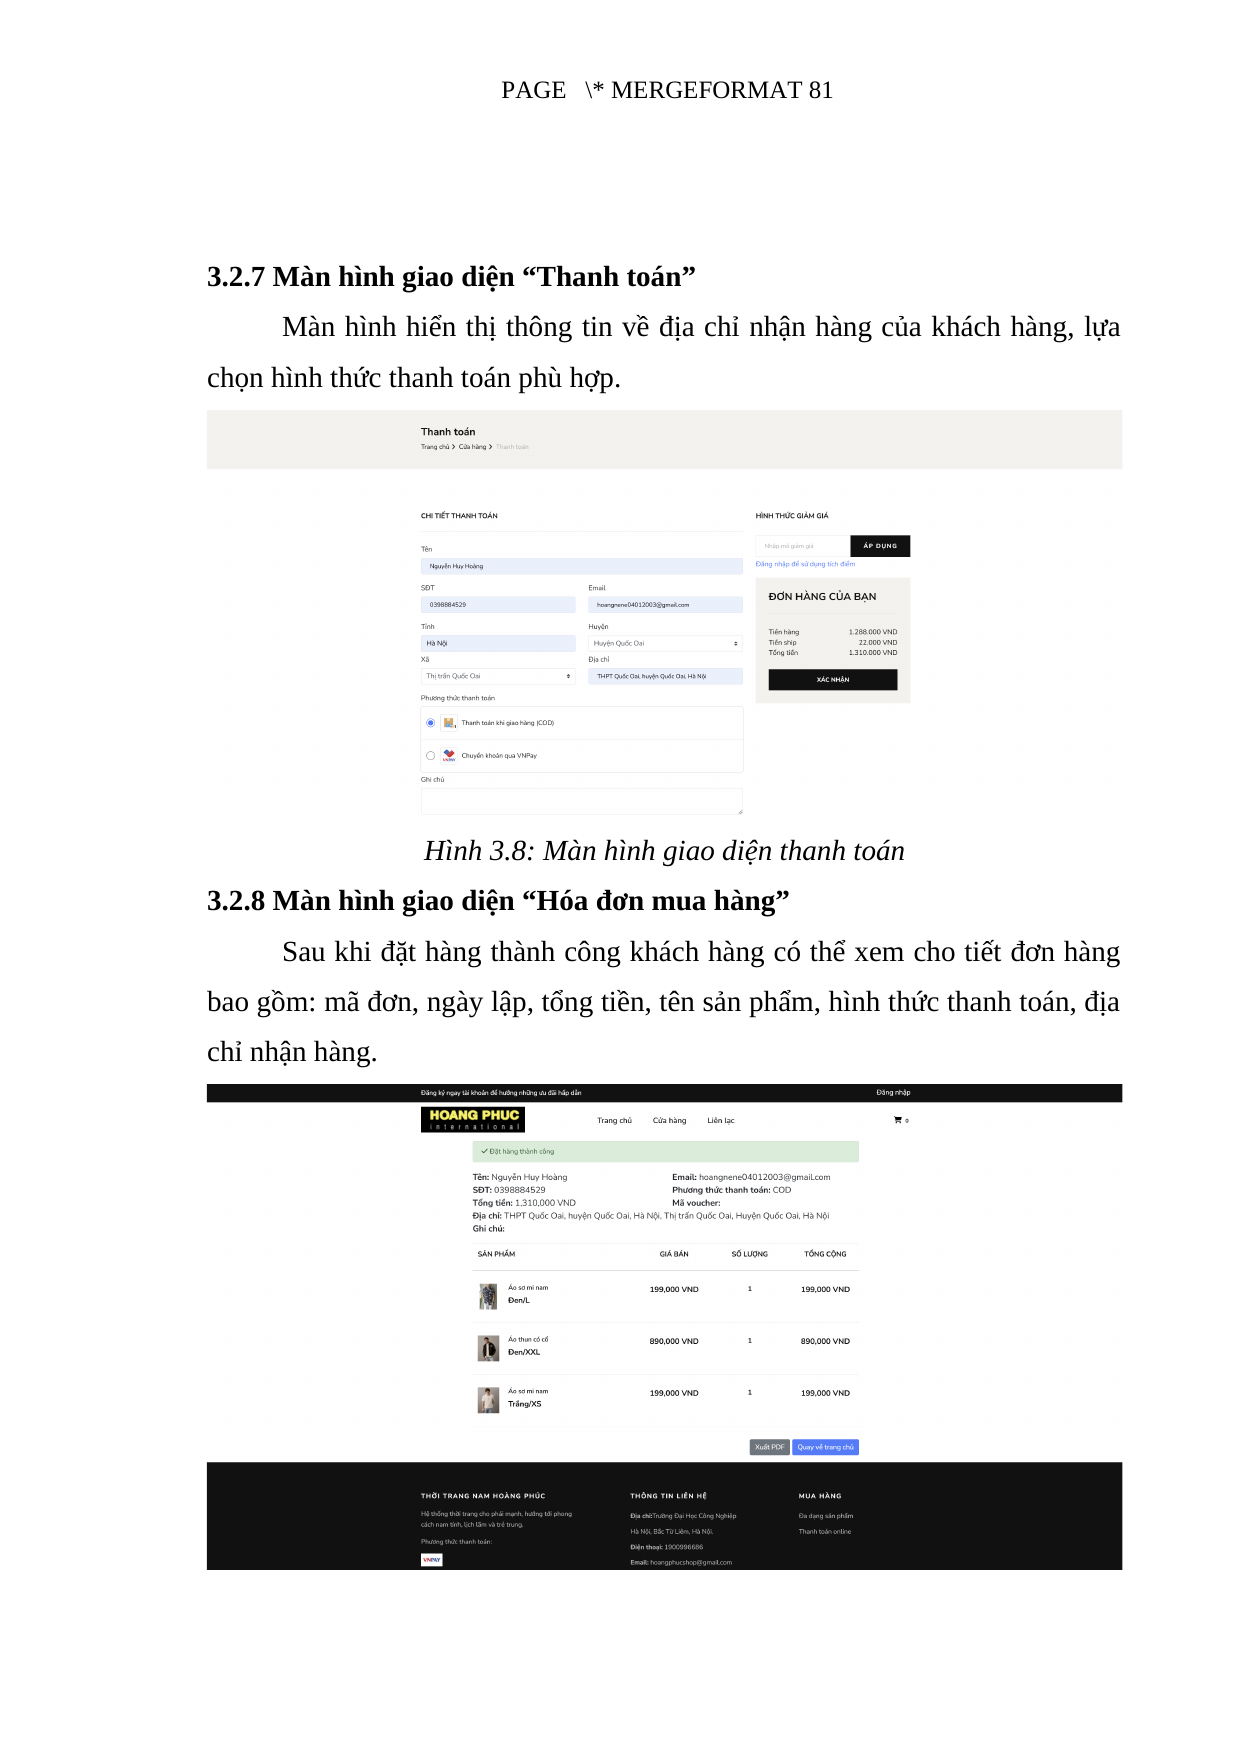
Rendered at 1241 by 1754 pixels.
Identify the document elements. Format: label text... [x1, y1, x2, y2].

text Màn hình hiển thị thông tin về địa chỉ nhận hàng của khách hàng, lựa chọn hình thức thanh toán phù hợp. [207, 309, 1122, 393]
picture [206, 1084, 1123, 1570]
text Sau khi đặt hàng thành công khách hàng có thể xem cho tiết đơn hàng bao gồm: mã đơn, ngày lập, tổng tiền, tên sản phẩm, hình thức thanh toán, địa chỉ nhận hàng. [207, 934, 1122, 1068]
text Hình 3.8: Màn hình giao diện thanh toán [207, 833, 1122, 867]
text 3.2.8 Màn hình giao diện “Hóa đơn mua hàng” [207, 883, 1122, 917]
picture [206, 410, 1123, 820]
text 3.2.7 Màn hình giao diện “Thanh toán” [207, 259, 1122, 293]
